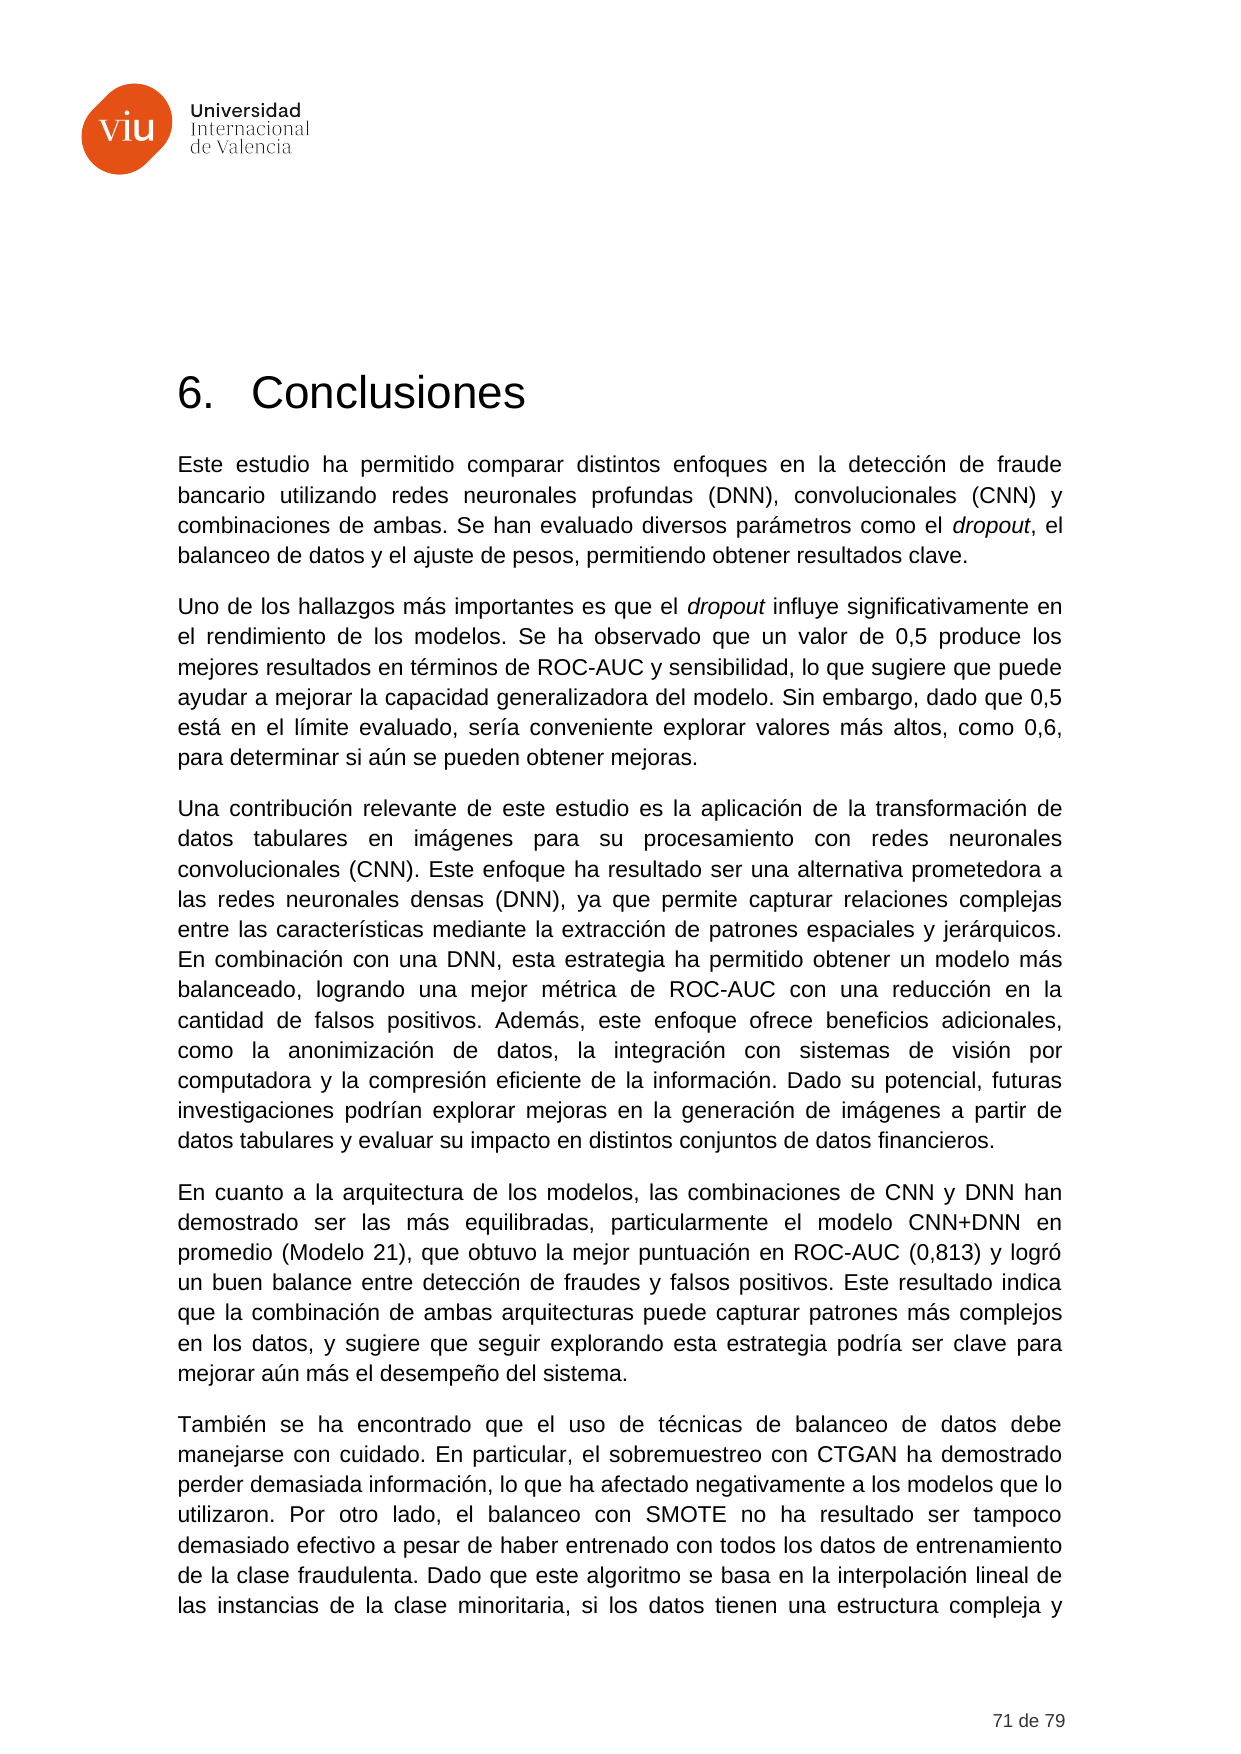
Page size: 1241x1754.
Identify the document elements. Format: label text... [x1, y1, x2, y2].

text Uno de los hallazgos más importantes es que el dropout influye significativamente en el rendimiento de los modelos. Se ha observado que un valor de 0,5 produce los mejores resultados en términos de ROC-AUC y sensibilidad, lo que sugiere que puede ayudar a mejorar la capacidad generalizadora del modelo. Sin embargo, dado que 0,5 está en el límite evaluado, sería conveniente explorar valores más altos, como 0,6, para determinar si aún se pueden obtener mejoras. [177, 593, 1063, 770]
text En cuanto a la arquitectura de los modelos, las combinaciones de CNN y DNN han demostrado ser las más equilibradas, particularmente el modelo CNN+DNN en promedio (Modelo 21), que obtuvo la mejor puntuación en ROC-AUC (0,813) y logró un buen balance entre detección de fraudes y falsos positivos. Este resultado indica que la combinación de ambas arquitecturas puede capturar patrones más complejos en los datos, y sugiere que seguir explorando esta estrategia podría ser clave para mejorar aún más el desempeño del sistema. [177, 1178, 1063, 1386]
subtitle Conclusiones [177, 366, 1063, 418]
text Una contribución relevante de este estudio es la aplicación de la transformación de datos tabulares en imágenes para su procesamiento con redes neuronales convolucionales (CNN). Este enfoque ha resultado ser una alternativa prometedora a las redes neuronales densas (DNN), ya que permite capturar relaciones complejas entre las características mediante la extracción de patrones espaciales y jerárquicos. En combinación con una DNN, esta estrategia ha permitido obtener un modelo más balanceado, logrando una mejor métrica de ROC-AUC con una reducción en la cantidad de falsos positivos. Además, este enfoque ofrece beneficios adicionales, como la anonimización de datos, la integración con sistemas de visión por computadora y la compresión eficiente de la información. Dado su potencial, futuras investigaciones podrían explorar mejoras en la generación de imágenes a partir de datos tabulares y evaluar su impacto en distintos conjuntos de datos financieros. [177, 795, 1063, 1154]
picture [60, 62, 330, 197]
text Este estudio ha permitido comparar distintos enfoques en la detección de fraude bancario utilizando redes neuronales profundas (DNN), convolucionales (CNN) y combinaciones de ambas. Se han evaluado diversos parámetros como el dropout, el balanceo de datos y el ajuste de pesos, permitiendo obtener resultados clave. [177, 451, 1063, 568]
